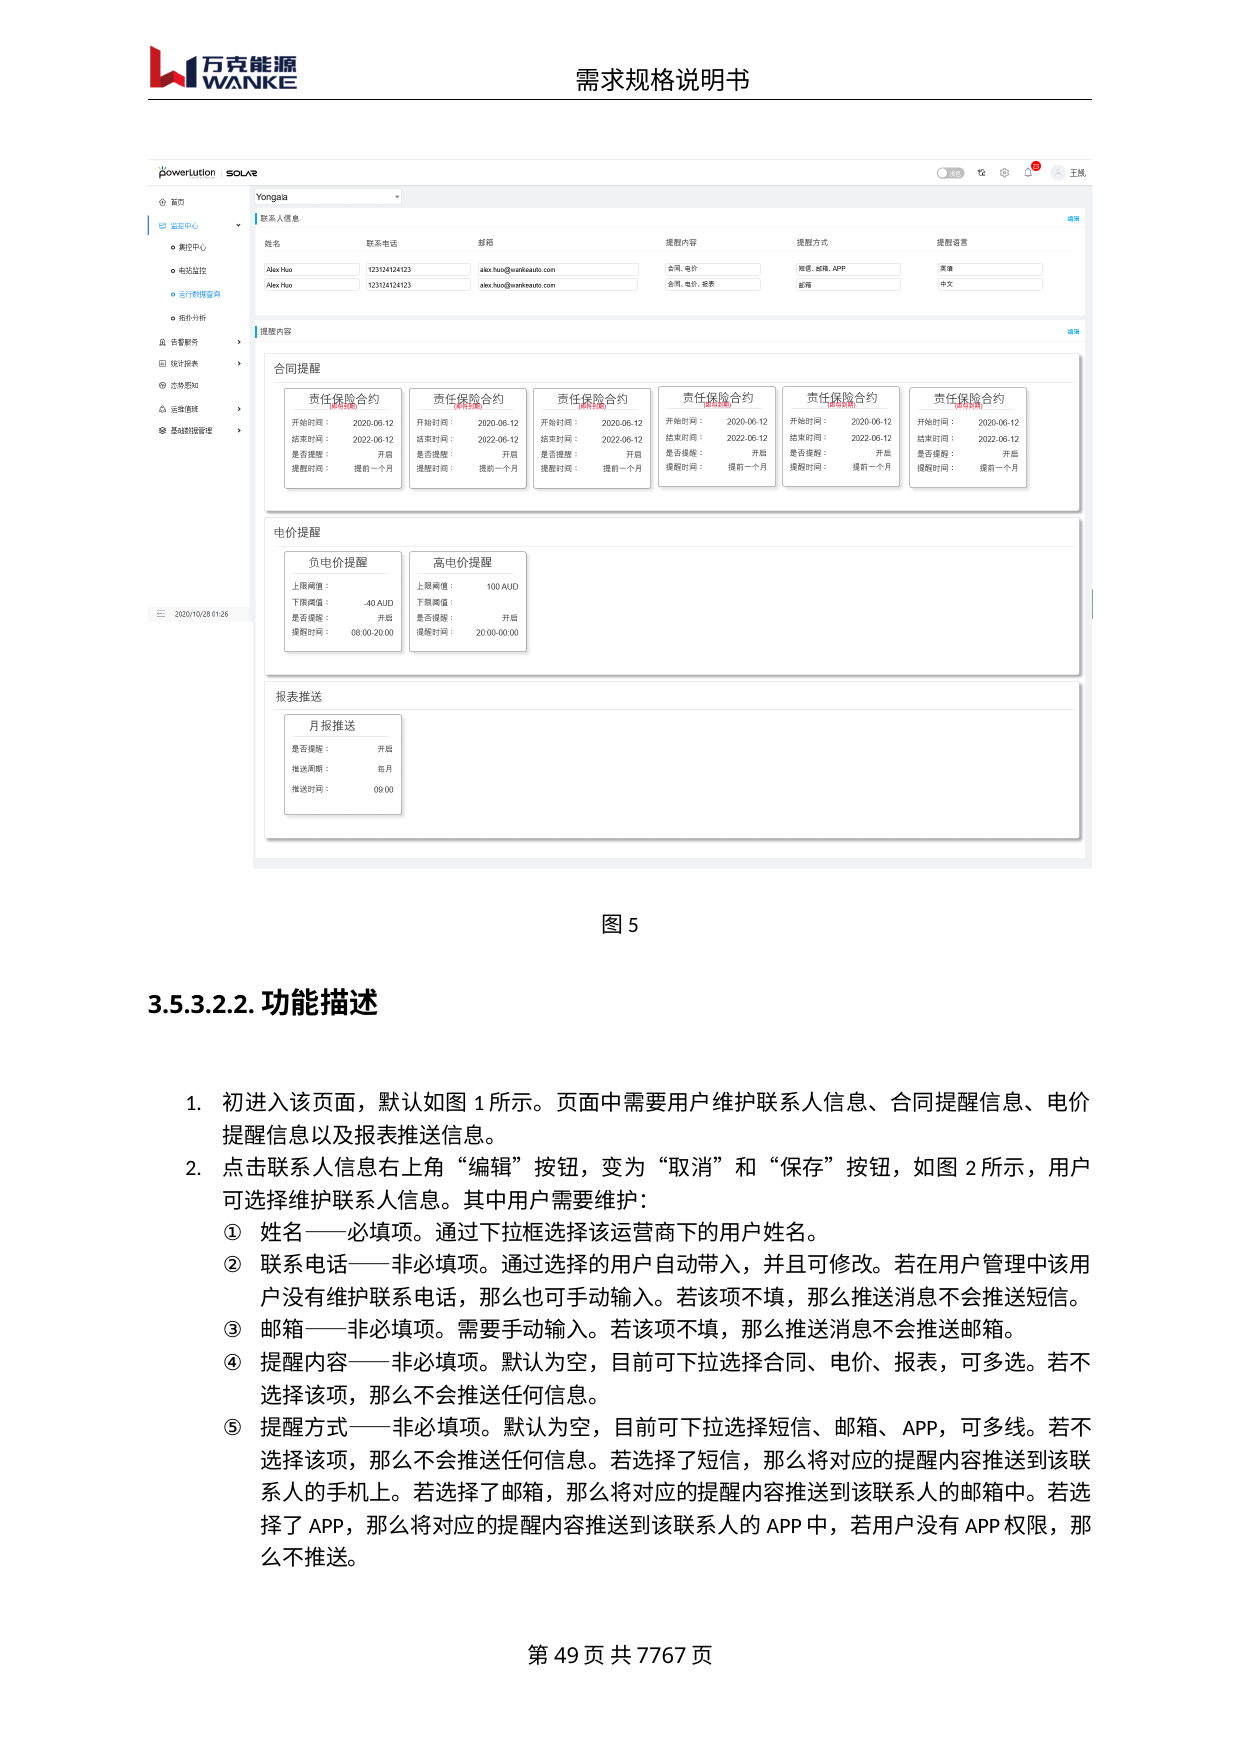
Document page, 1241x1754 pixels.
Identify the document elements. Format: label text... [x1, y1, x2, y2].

list 邮箱——非必填项。需要手动输入。若该项不填，那么推送消息不会推送邮箱。 [223, 1312, 1092, 1345]
list 提醒内容——非必填项。默认为空，目前可下拉选择合同、电价、报表，可多选。若不选择该项，那么不会推送任何信息。 [223, 1345, 1092, 1410]
list 提醒方式——非必填项。默认为空，目前可下拉选择短信、邮箱、APP，可多线。若不选择该项，那么不会推送任何信息。若选择了短信，那么将对应的提醒内容推送到该联系人的手机上。若选择了邮箱，那么将对应的提醒内容推送到该联系人的邮箱中。若选择了APP，那么将对应的提醒内容推送到该联系人的APP中，若用户没有APP权限，那么不推送。 [223, 1410, 1092, 1572]
picture [147, 44, 300, 90]
subtitle 功能描述 [148, 968, 1092, 1033]
picture [147, 159, 1093, 869]
text 图5 [148, 907, 1092, 939]
list 联系电话——非必填项。通过选择的用户自动带入，并且可修改。若在用户管理中该用户没有维护联系电话，那么也可手动输入。若该项不填，那么推送消息不会推送短信。 [223, 1247, 1092, 1312]
list 姓名——必填项。通过下拉框选择该运营商下的用户姓名。 [223, 1215, 1092, 1247]
list 初进入该页面，默认如图1所示。页面中需要用户维护联系人信息、合同提醒信息、电价提醒信息以及报表推送信息。 [185, 1085, 1092, 1150]
list 点击联系人信息右上角“编辑”按钮，变为“取消”和“保存”按钮，如图2所示，用户可选择维护联系人信息。其中用户需要维护： [185, 1150, 1092, 1215]
